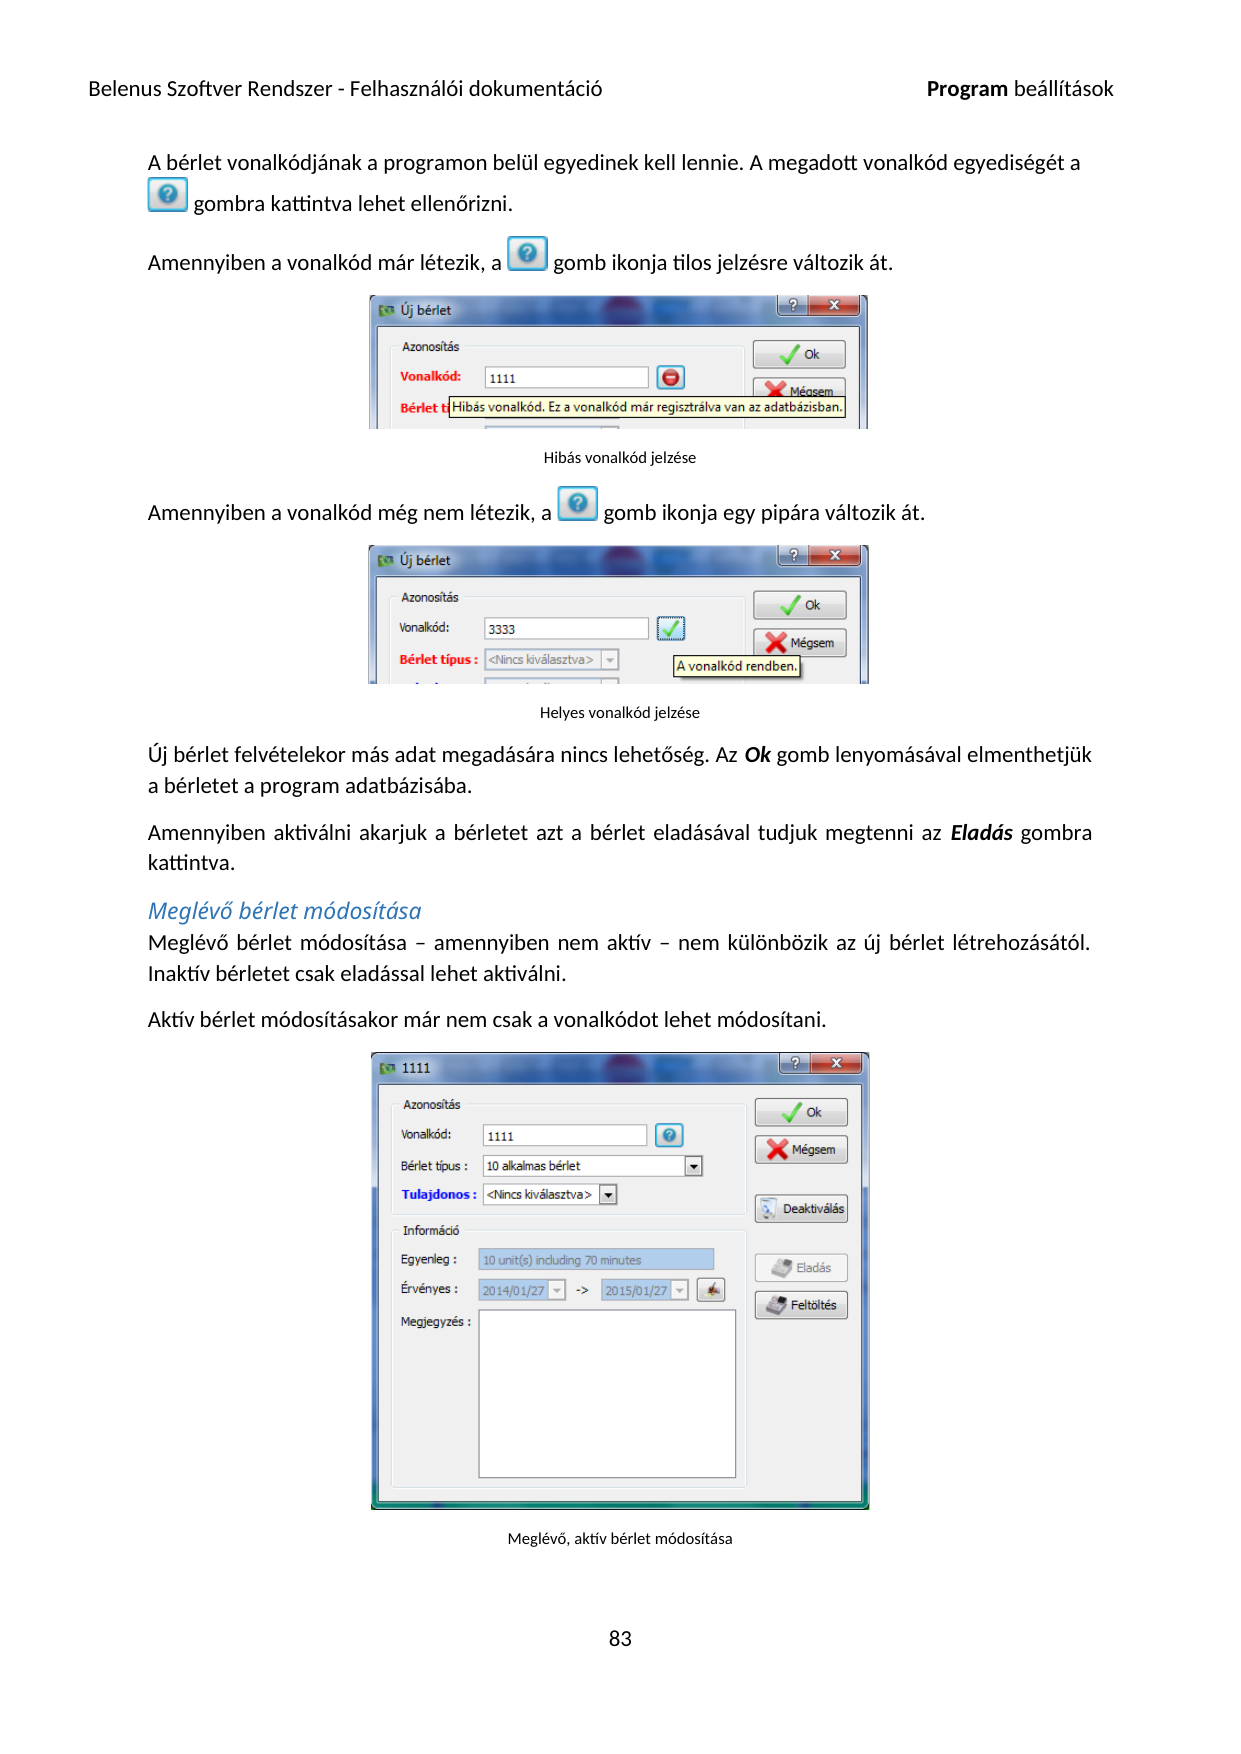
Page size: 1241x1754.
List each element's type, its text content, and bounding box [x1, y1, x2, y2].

text Meglévő, aktív bérlet módosítása [148, 1528, 1093, 1549]
subtitle Meglévő bérlet módosítása [148, 895, 1093, 926]
text Hibás vonalkód jelzése [148, 448, 1093, 468]
text A bérlet vonalkódjának a programon belül egyedinek kell lennie. A megadott vonalkód egyediségét a gombra kattintva lehet ellenőrizni. [148, 148, 1093, 217]
text Amennyiben aktiválni akarjuk a bérletet azt a bérlet eladásával tudjuk megtenni az Eladás gombra kattintva. [148, 818, 1093, 876]
picture [507, 236, 548, 271]
text Aktív bérlet módosításakor már nem csak a vonalkódot lehet módosítani. [148, 1006, 1093, 1033]
text Amennyiben a vonalkód már létezik, a gomb ikonja tilos jelzésre változik át. [148, 236, 1093, 276]
picture [371, 1052, 870, 1510]
picture [557, 486, 598, 521]
text Új bérlet felvételekor más adat megadására nincs lehetőség. Az Ok gomb lenyomásával elmenthetjük a bérletet a program adatbázisába. [148, 741, 1093, 799]
picture [147, 177, 188, 212]
picture [369, 295, 871, 429]
text Meglévő bérlet módosítása – amennyiben nem aktív – nem különbözik az új bérlet létrehozásától. Inaktív bérletet csak eladással lehet aktiválni. [148, 928, 1093, 987]
text Helyes vonalkód jelzése [148, 702, 1093, 722]
picture [368, 545, 872, 684]
text Amennyiben a vonalkód még nem létezik, a gomb ikonja egy pipára változik át. [148, 486, 1093, 526]
